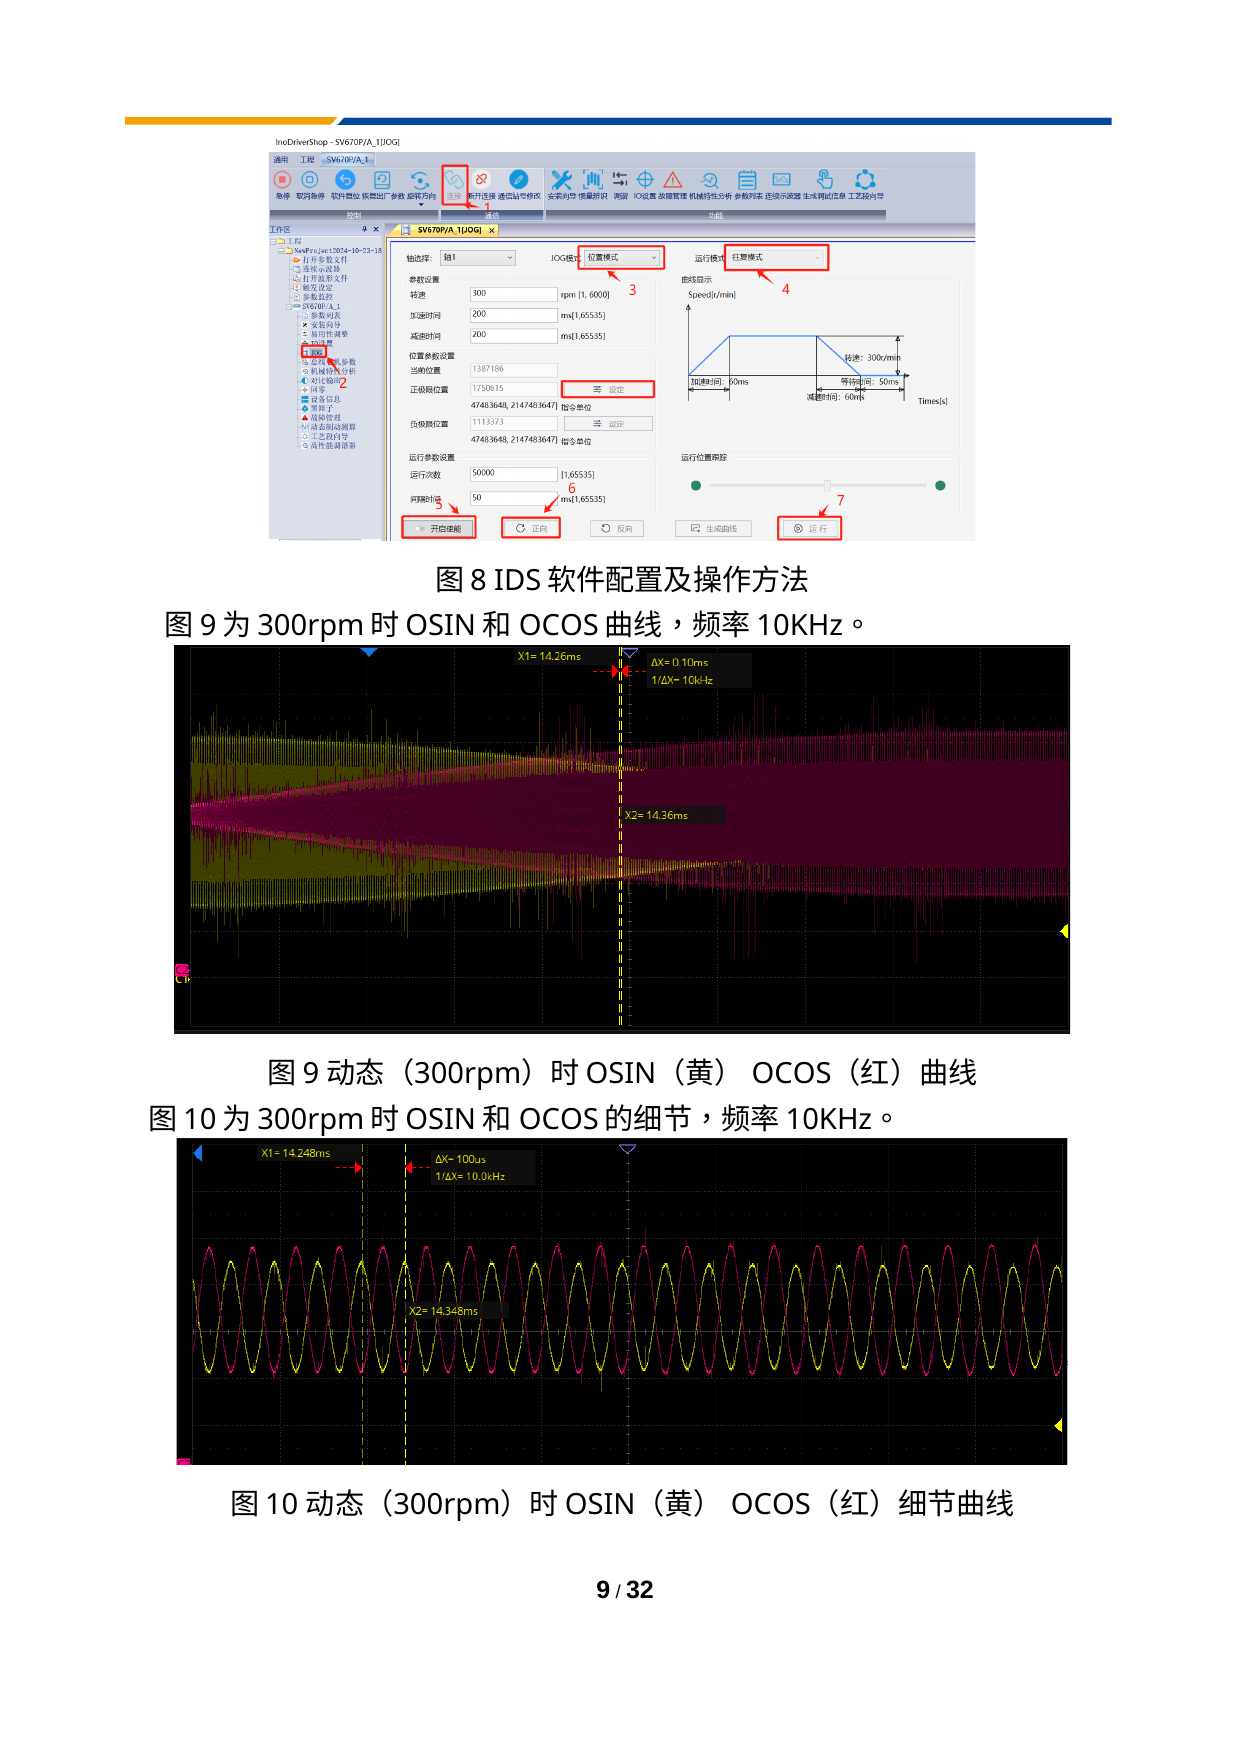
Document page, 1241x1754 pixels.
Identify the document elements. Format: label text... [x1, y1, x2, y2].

picture [174, 645, 1071, 1034]
picture [268, 135, 976, 541]
picture [176, 1138, 1068, 1465]
text 图9为300rpm时OSIN和 OCOS曲线，频率10KHz。 [89, 599, 1151, 645]
text 图9 动态（300rpm）时OSIN（黄） OCOS（红）曲线 [89, 1047, 1155, 1093]
picture [125, 117, 1112, 125]
text 图10 动态（300rpm）时OSIN（黄） OCOS（红）细节曲线 [89, 1478, 1155, 1523]
text 图8 IDS软件配置及操作方法 [89, 553, 1155, 599]
text 图10为300rpm时OSIN和 OCOS的细节，频率10KHz。 [89, 1093, 1151, 1139]
